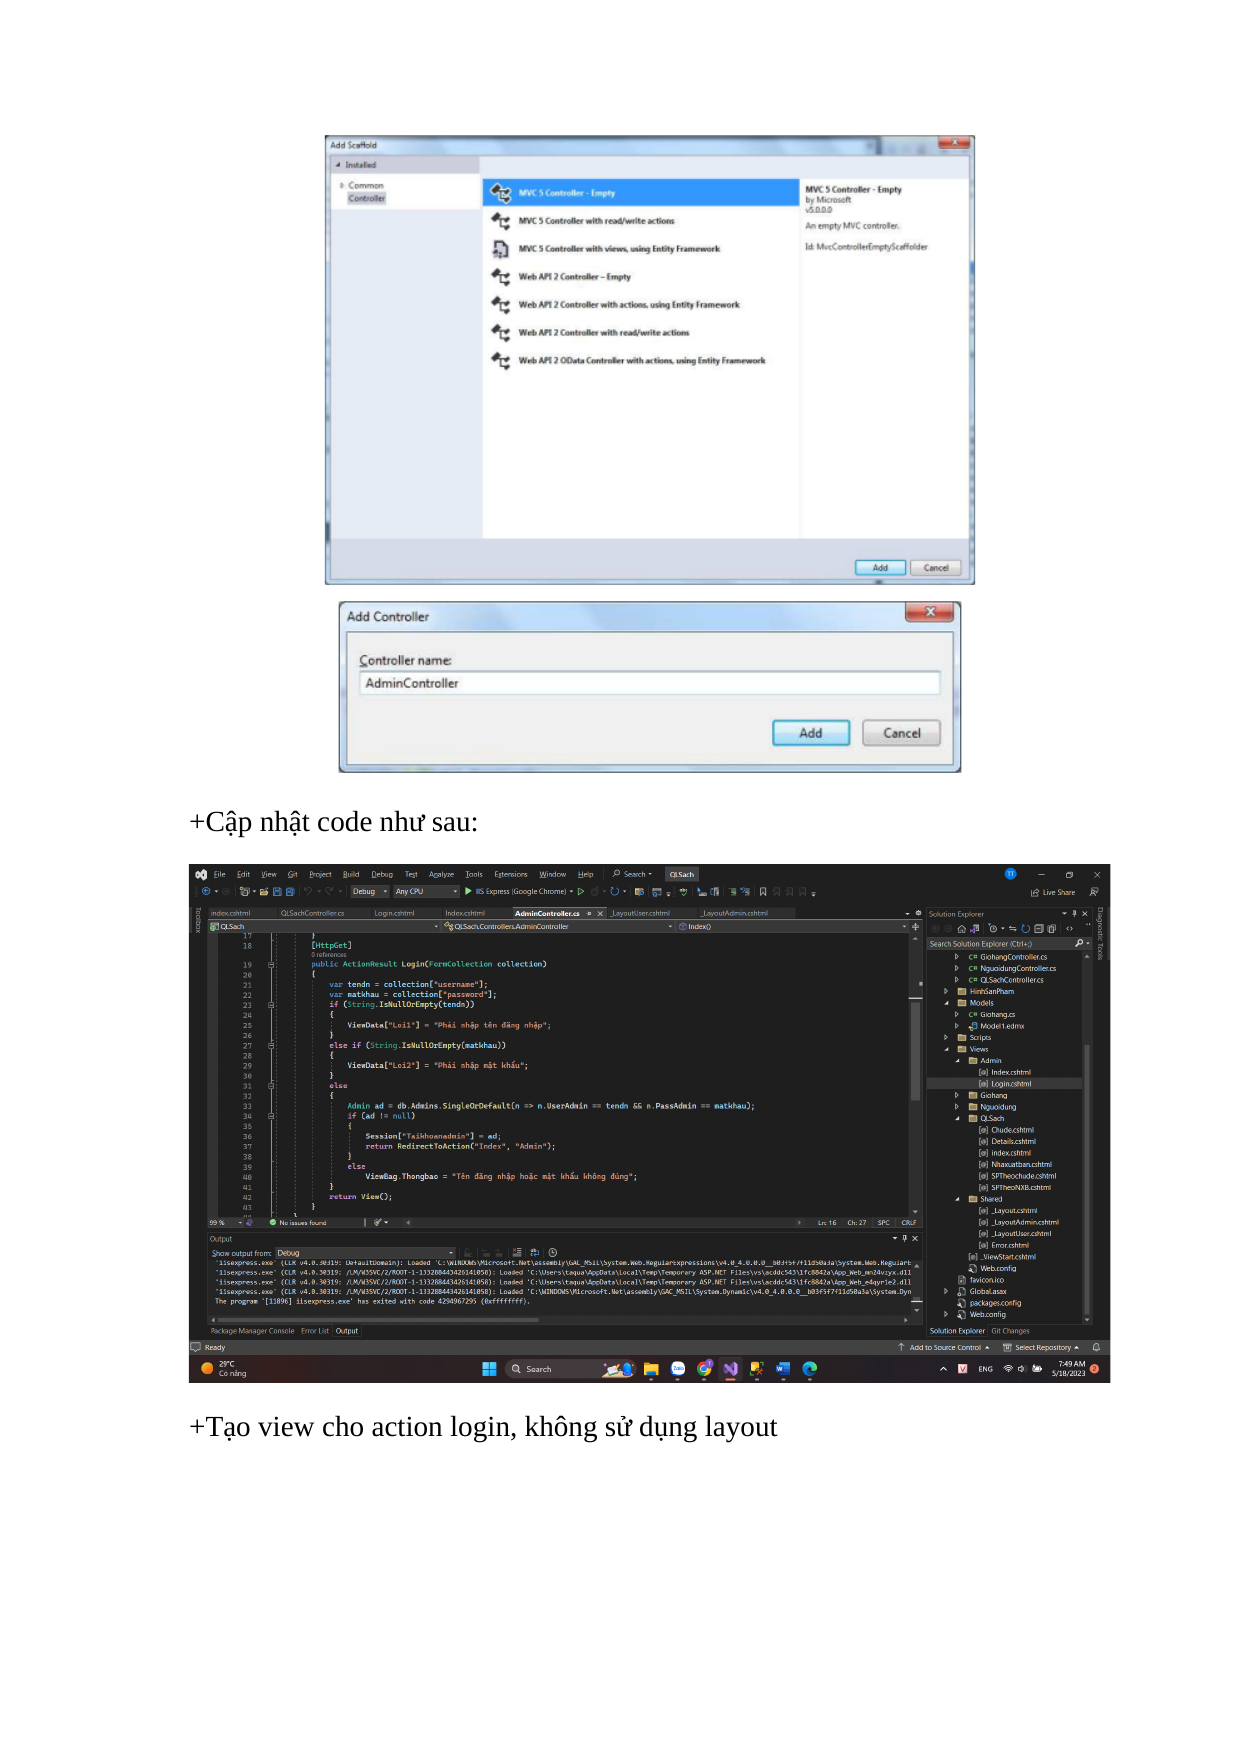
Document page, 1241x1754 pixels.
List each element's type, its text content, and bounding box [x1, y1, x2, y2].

picture [188, 864, 1111, 1383]
text +Tạo view cho action login, không sử dụng layout [189, 1409, 1110, 1443]
picture [311, 130, 989, 778]
text +Cập nhật code như sau: [189, 804, 1110, 838]
